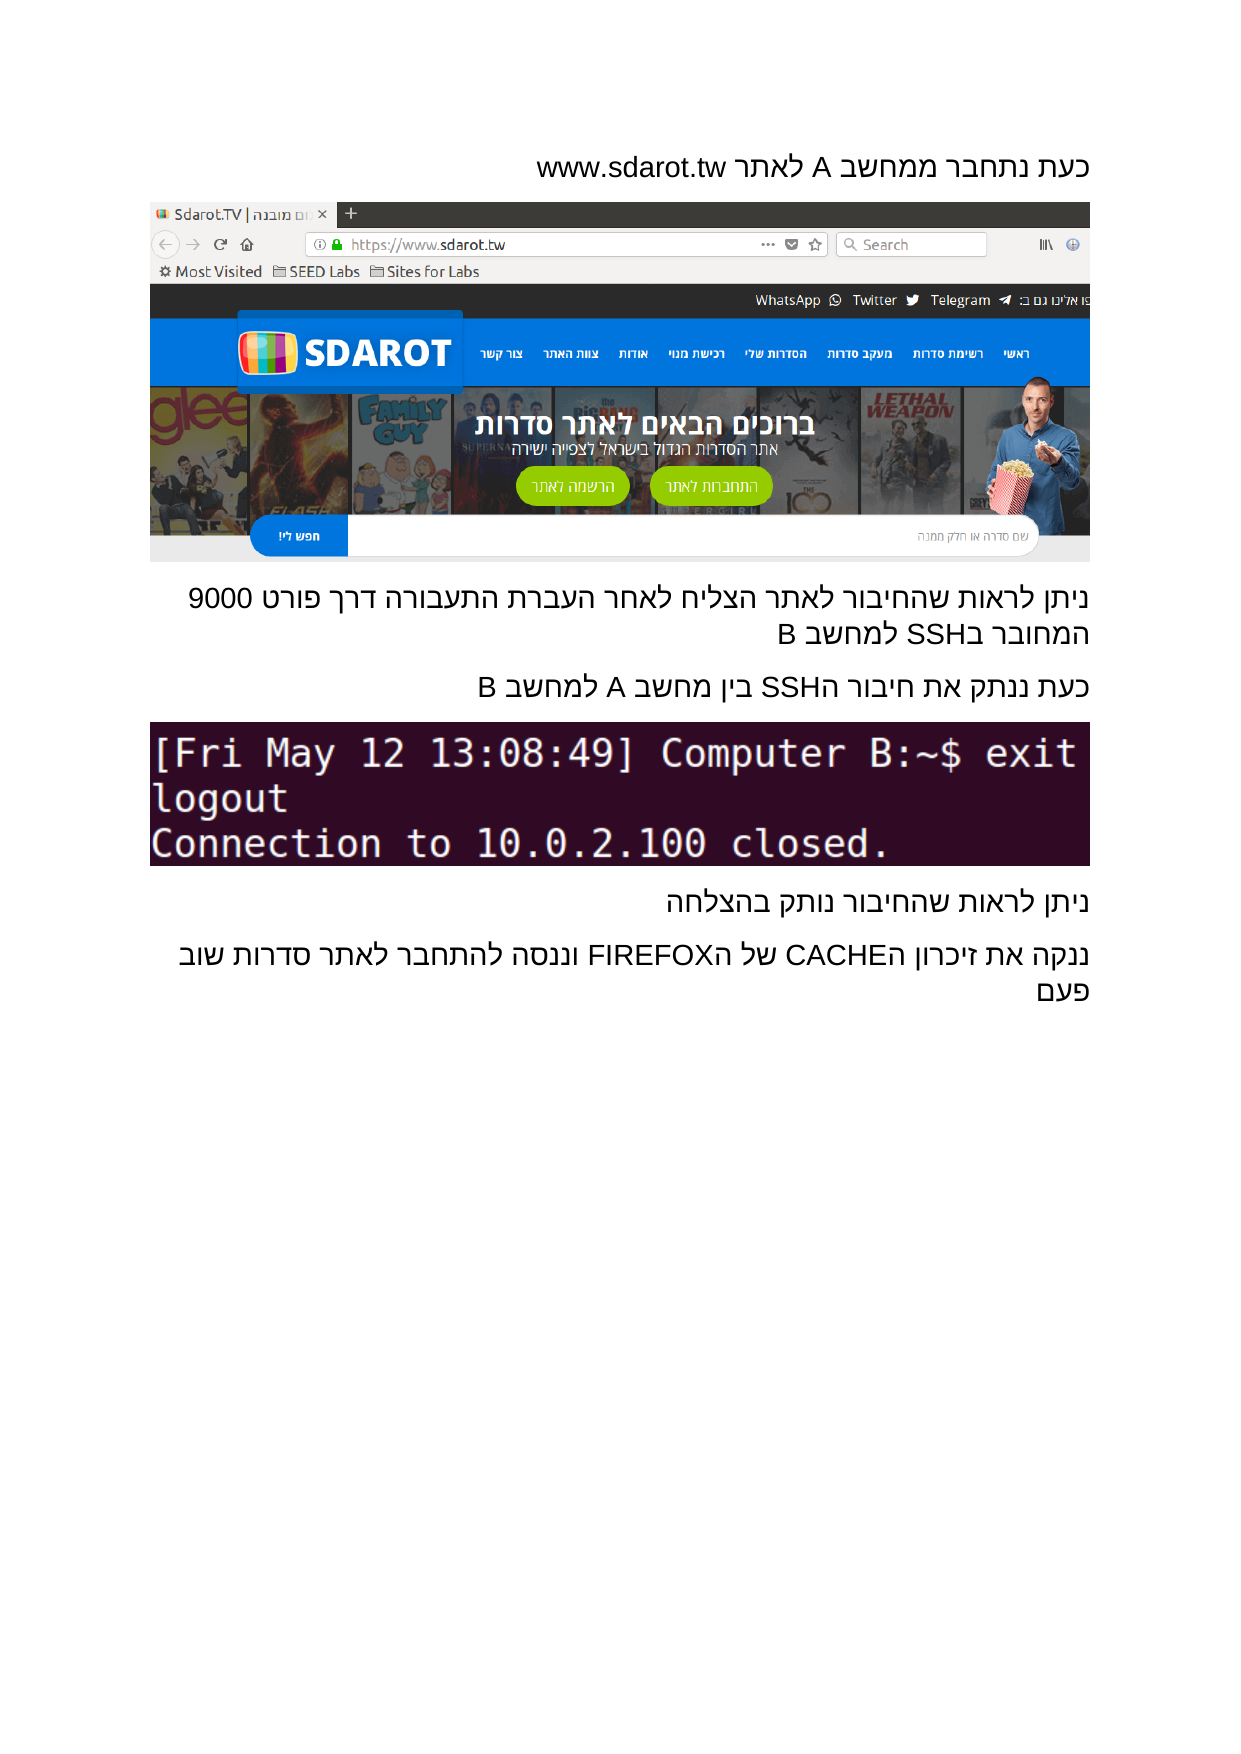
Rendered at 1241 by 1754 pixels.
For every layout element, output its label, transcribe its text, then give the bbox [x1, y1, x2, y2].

text כעת ננתק את חיבור הSSH בין מחשב A למחשב B [150, 670, 1090, 703]
picture [150, 202, 1090, 562]
picture [150, 722, 1090, 866]
text ננקה את זיכרון הCACHE של הFIREFOX וננסה להתחבר לאתר סדרות שוב פעם [150, 938, 1090, 1007]
text כעת נתחבר ממחשב A לאתר www.sdarot.tw [150, 150, 1090, 183]
text ניתן לראות שהחיבור נותק בהצלחה [150, 885, 1090, 918]
text ניתן לראות שהחיבור לאתר הצליח לאחר העברת התעבורה דרך פורט 9000 המחובר בSSH למחשב B [150, 581, 1090, 650]
